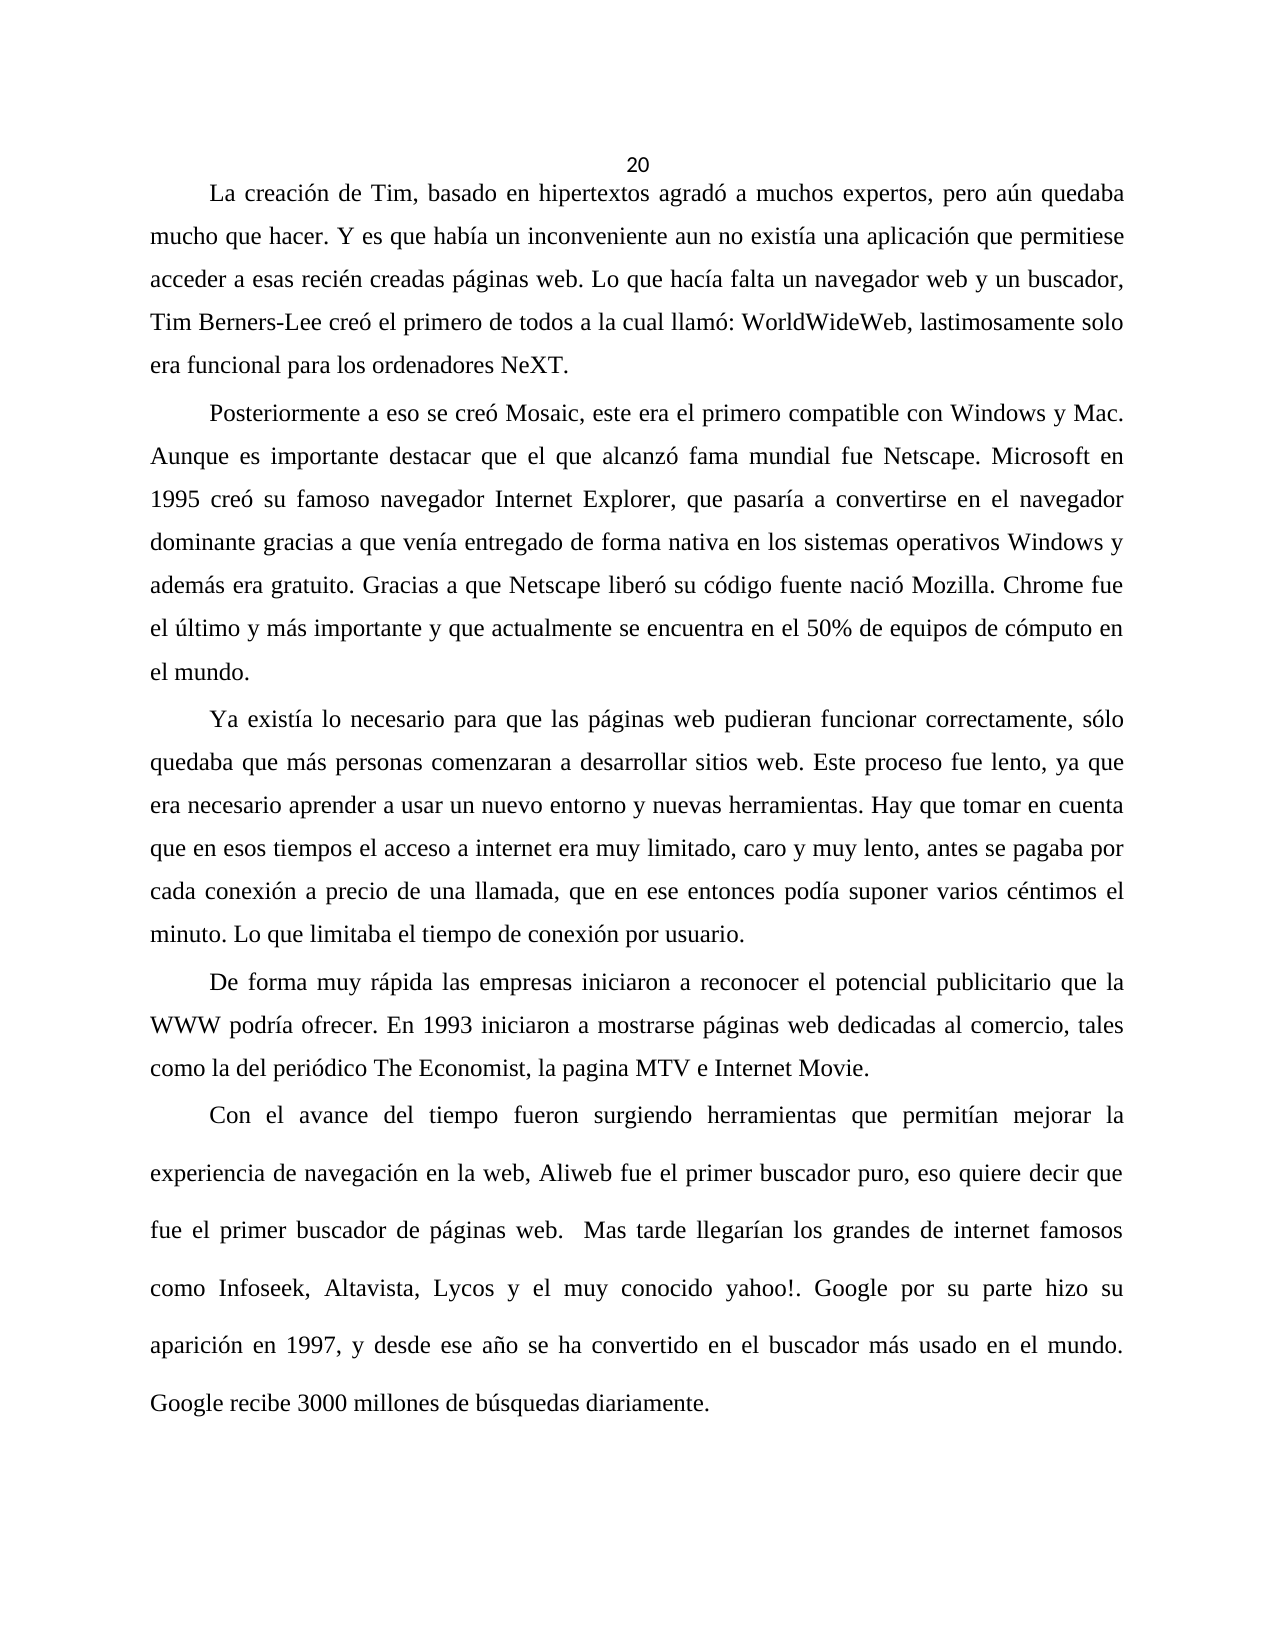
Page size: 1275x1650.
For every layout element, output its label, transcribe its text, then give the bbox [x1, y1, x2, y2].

text La creación de Tim, basado en hipertextos agradó a muchos expertos, pero aún quedaba mucho que hacer. Y es que había un inconveniente aun no existía una aplicación que permitiese acceder a esas recién creadas páginas web. Lo que hacía falta un navegador web y un buscador, Tim Berners-Lee creó el primero de todos a la cual llamó: WorldWideWeb, lastimosamente solo era funcional para los ordenadores NeXT. [150, 178, 1125, 379]
text Ya existía lo necesario para que las páginas web pudieran funcionar correctamente, sólo quedaba que más personas comenzaran a desarrollar sitios web. Este proceso fue lento, ya que era necesario aprender a usar un nuevo entorno y nuevas herramientas. Hay que tomar en cuenta que en esos tiempos el acceso a internet era muy limitado, caro y muy lento, antes se pagaba por cada conexión a precio de una llamada, que en ese entonces podía suponer varios céntimos el minuto. Lo que limitaba el tiempo de conexión por usuario. [150, 704, 1125, 948]
text Posteriormente a eso se creó Mosaic, este era el primero compatible con Windows y Mac. Aunque es importante destacar que el que alcanzó fama mundial fue Netscape. Microsoft en 1995 creó su famoso navegador Internet Explorer, que pasaría a convertirse en el navegador dominante gracias a que venía entregado de forma nativa en los sistemas operativos Windows y además era gratuito. Gracias a que Netscape liberó su código fuente nació Mozilla. Chrome fue el último y más importante y que actualmente se encuentra en el 50% de equipos de cómputo en el mundo. [150, 398, 1125, 685]
text Con el avance del tiempo fueron surgiendo herramientas que permitían mejorar la experiencia de navegación en la web, Aliweb fue el primer buscador puro, eso quiere decir que fue el primer buscador de páginas web. Mas tarde llegarían los grandes de internet famosos como Infoseek, Altavista, Lycos y el muy conocido yahoo!. Google por su parte hizo su aparición en 1997, y desde ese año se ha convertido en el buscador más usado en el mundo. Google recibe 3000 millones de búsquedas diariamente. [150, 1100, 1125, 1417]
text De forma muy rápida las empresas iniciaron a reconocer el potencial publicitario que la WWW podría ofrecer. En 1993 iniciaron a mostrarse páginas web dedicadas al comercio, tales como la del periódico The Economist, la pagina MTV e Internet Movie. [150, 967, 1125, 1082]
